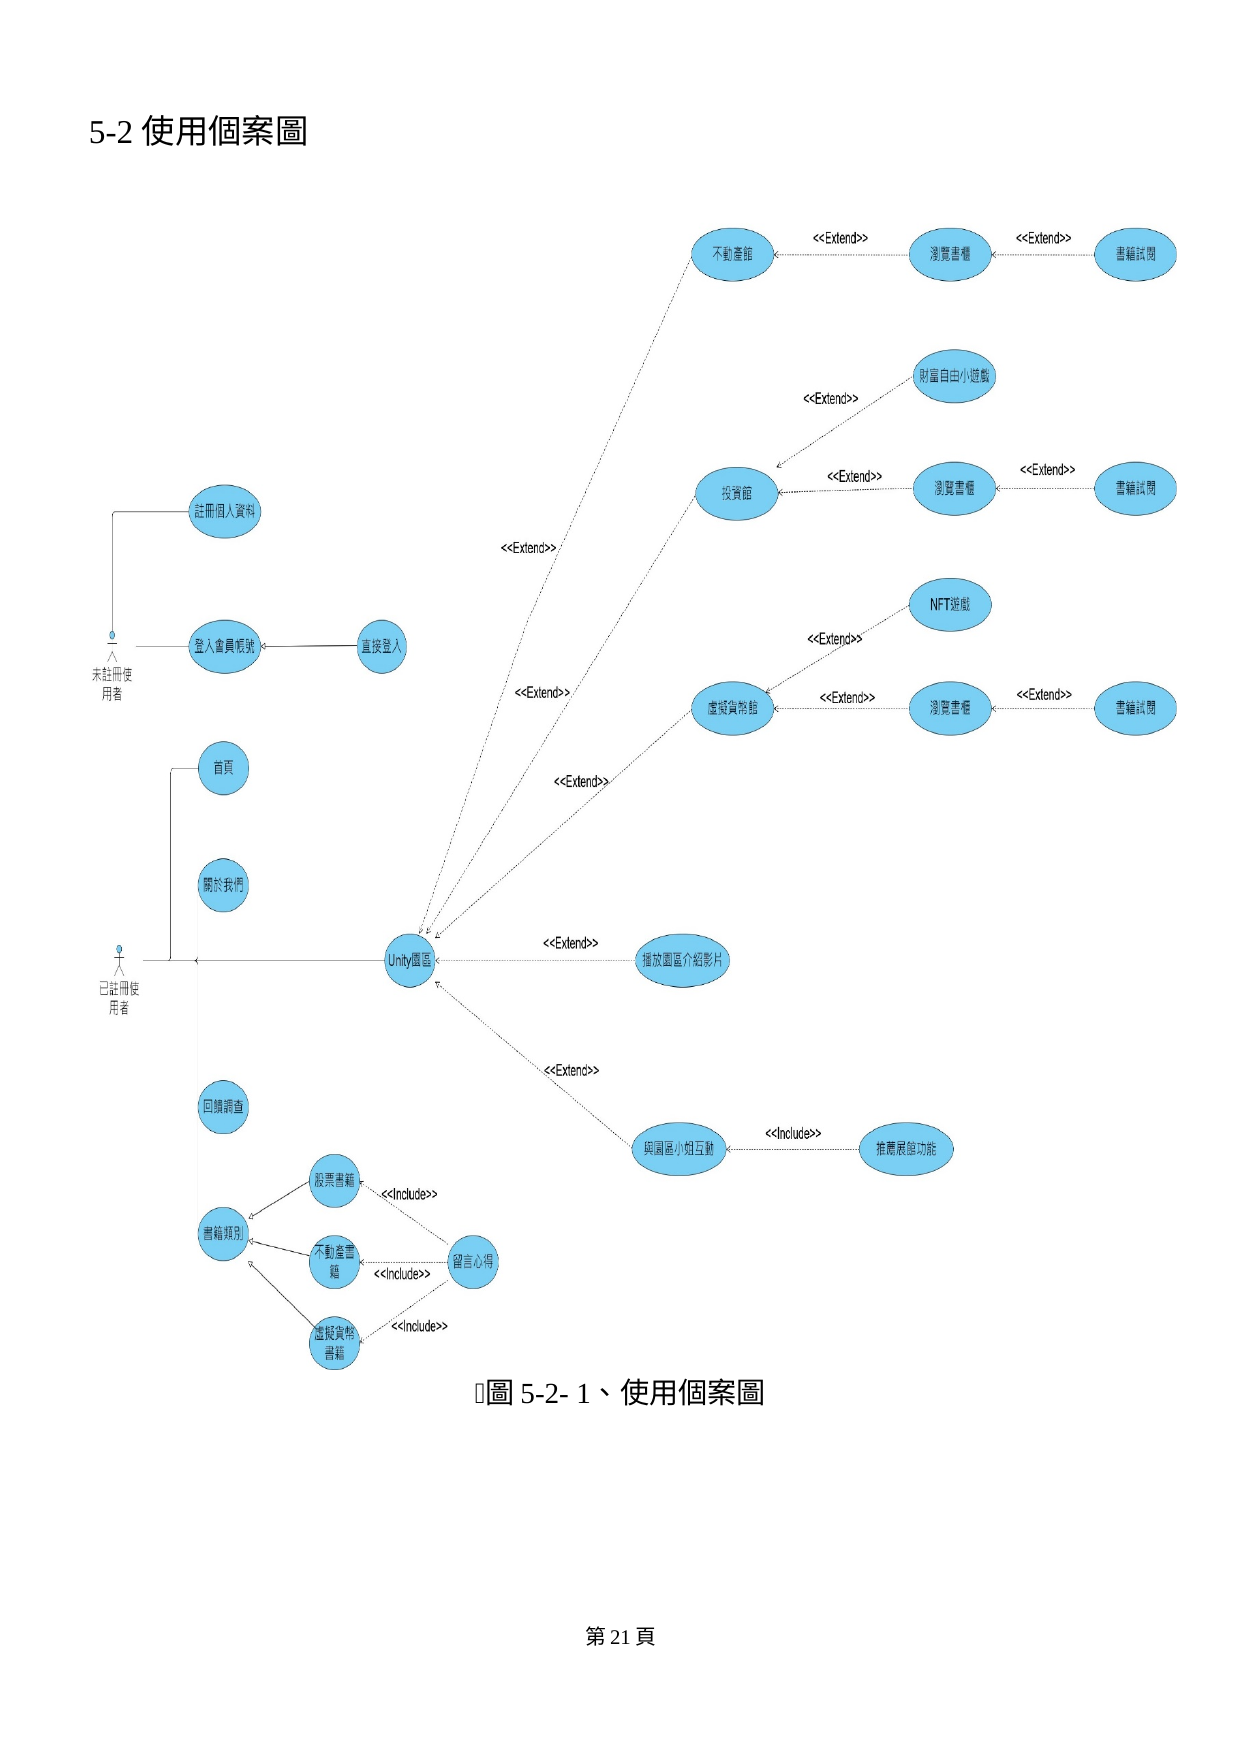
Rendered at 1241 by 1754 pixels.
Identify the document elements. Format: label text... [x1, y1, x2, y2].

text 圖5-2- 1、使用個案圖 [89, 1370, 1152, 1412]
text 5-2 使用個案圖 [89, 104, 1152, 153]
picture [88, 190, 1177, 1370]
